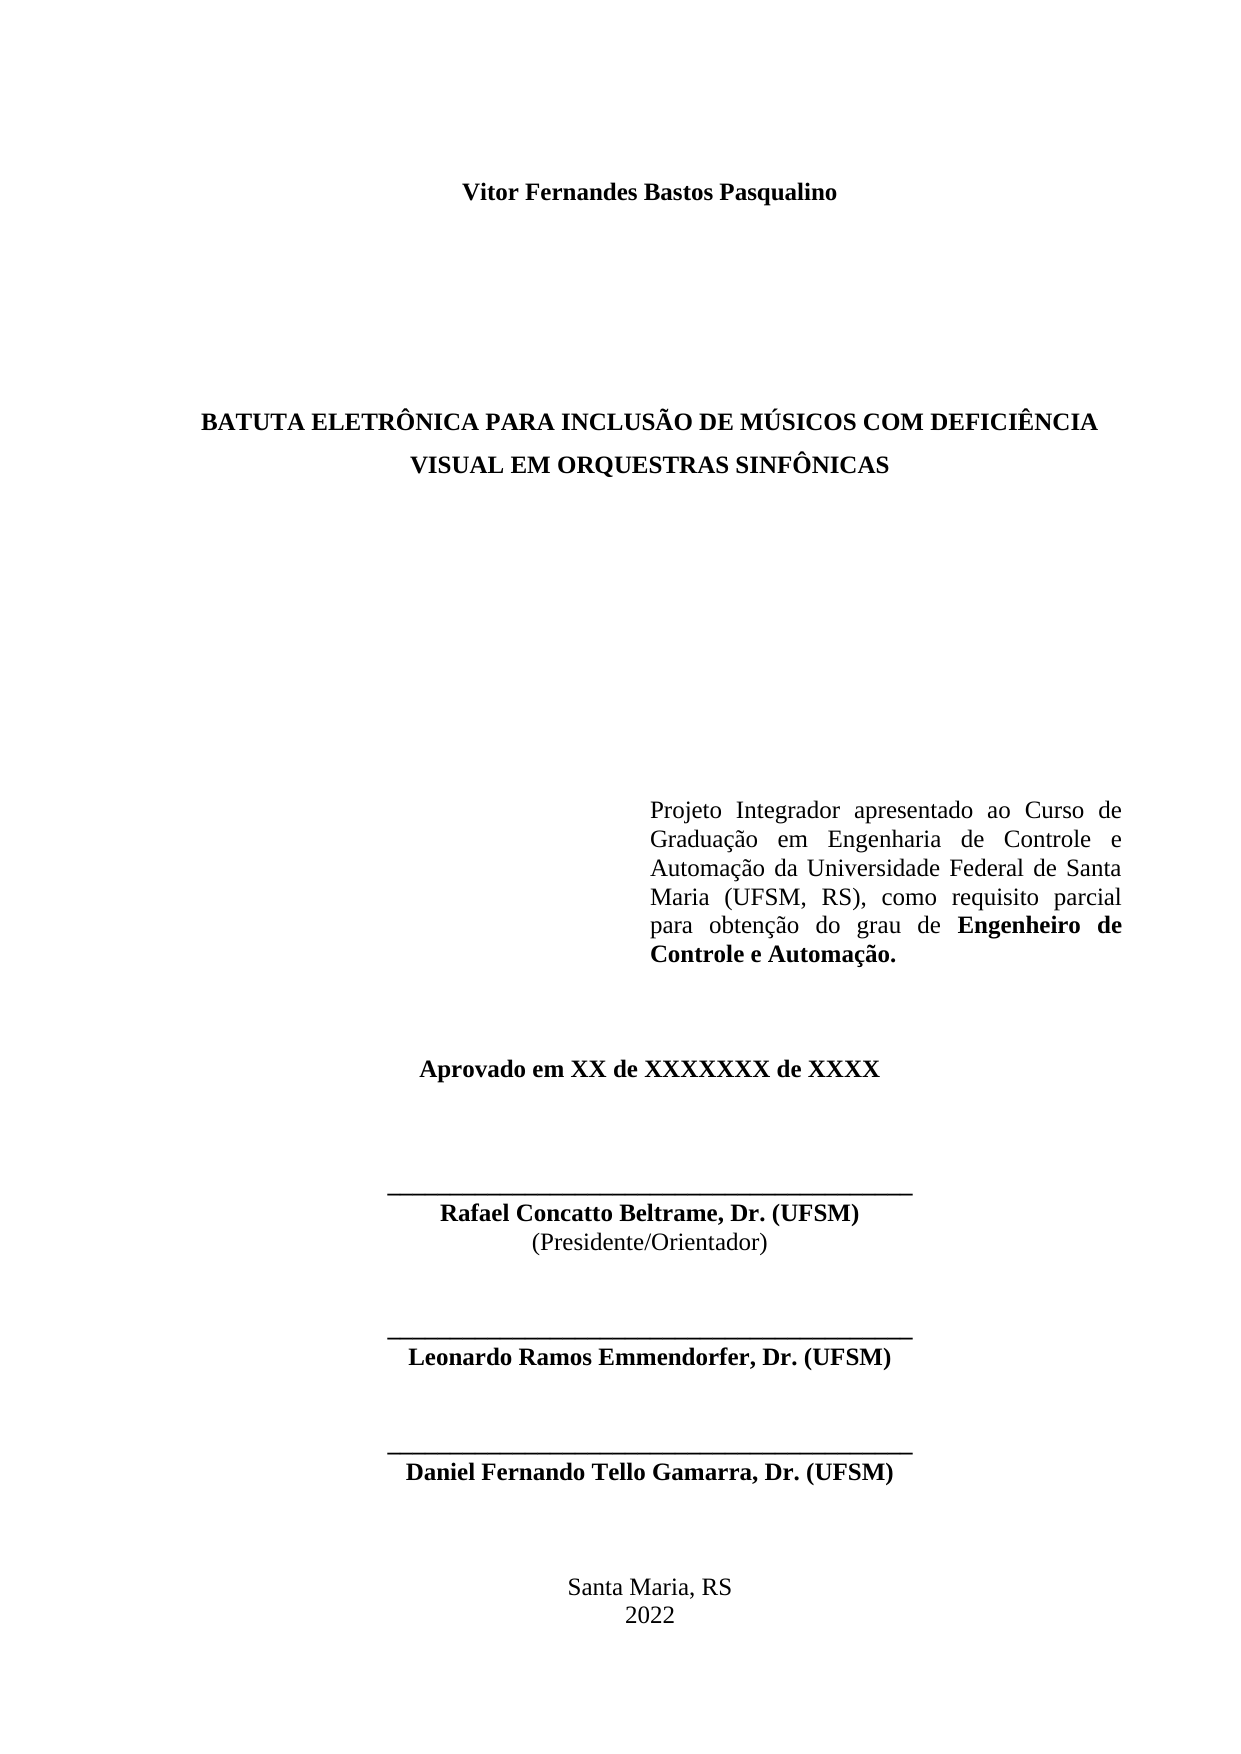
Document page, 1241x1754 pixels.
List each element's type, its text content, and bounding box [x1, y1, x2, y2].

text Aprovado em XX de XXXXXXX de XXXX [177, 1054, 1122, 1083]
text (Presidente/Orientador) [177, 1227, 1122, 1255]
text Rafael Concatto Beltrame, Dr. (UFSM) [177, 1198, 1122, 1227]
text __________________________________________ [177, 1313, 1122, 1342]
text Projeto Integrador apresentado ao Curso de Graduação em Engenharia de Controle e Automação da Universidade Federal de Santa Maria (UFSM, RS), como requisito parcial para obtenção do grau de Engenheiro de Controle e Automação. [650, 795, 1122, 968]
text __________________________________________ [177, 1169, 1122, 1198]
text Santa Maria, RS [177, 1572, 1122, 1600]
text Vitor Fernandes Bastos Pasqualino [177, 177, 1122, 206]
text __________________________________________ [177, 1428, 1122, 1457]
text Daniel Fernando Tello Gamarra, Dr. (UFSM) [177, 1457, 1122, 1485]
text BATUTA ELETRÔNICA PARA INCLUSÃO DE MÚSICOS COM DEFICIÊNCIA VISUAL EM ORQUESTRAS SINFÔNICAS [177, 407, 1122, 479]
text 2022 [177, 1600, 1122, 1629]
text Leonardo Ramos Emmendorfer, Dr. (UFSM) [177, 1342, 1122, 1370]
